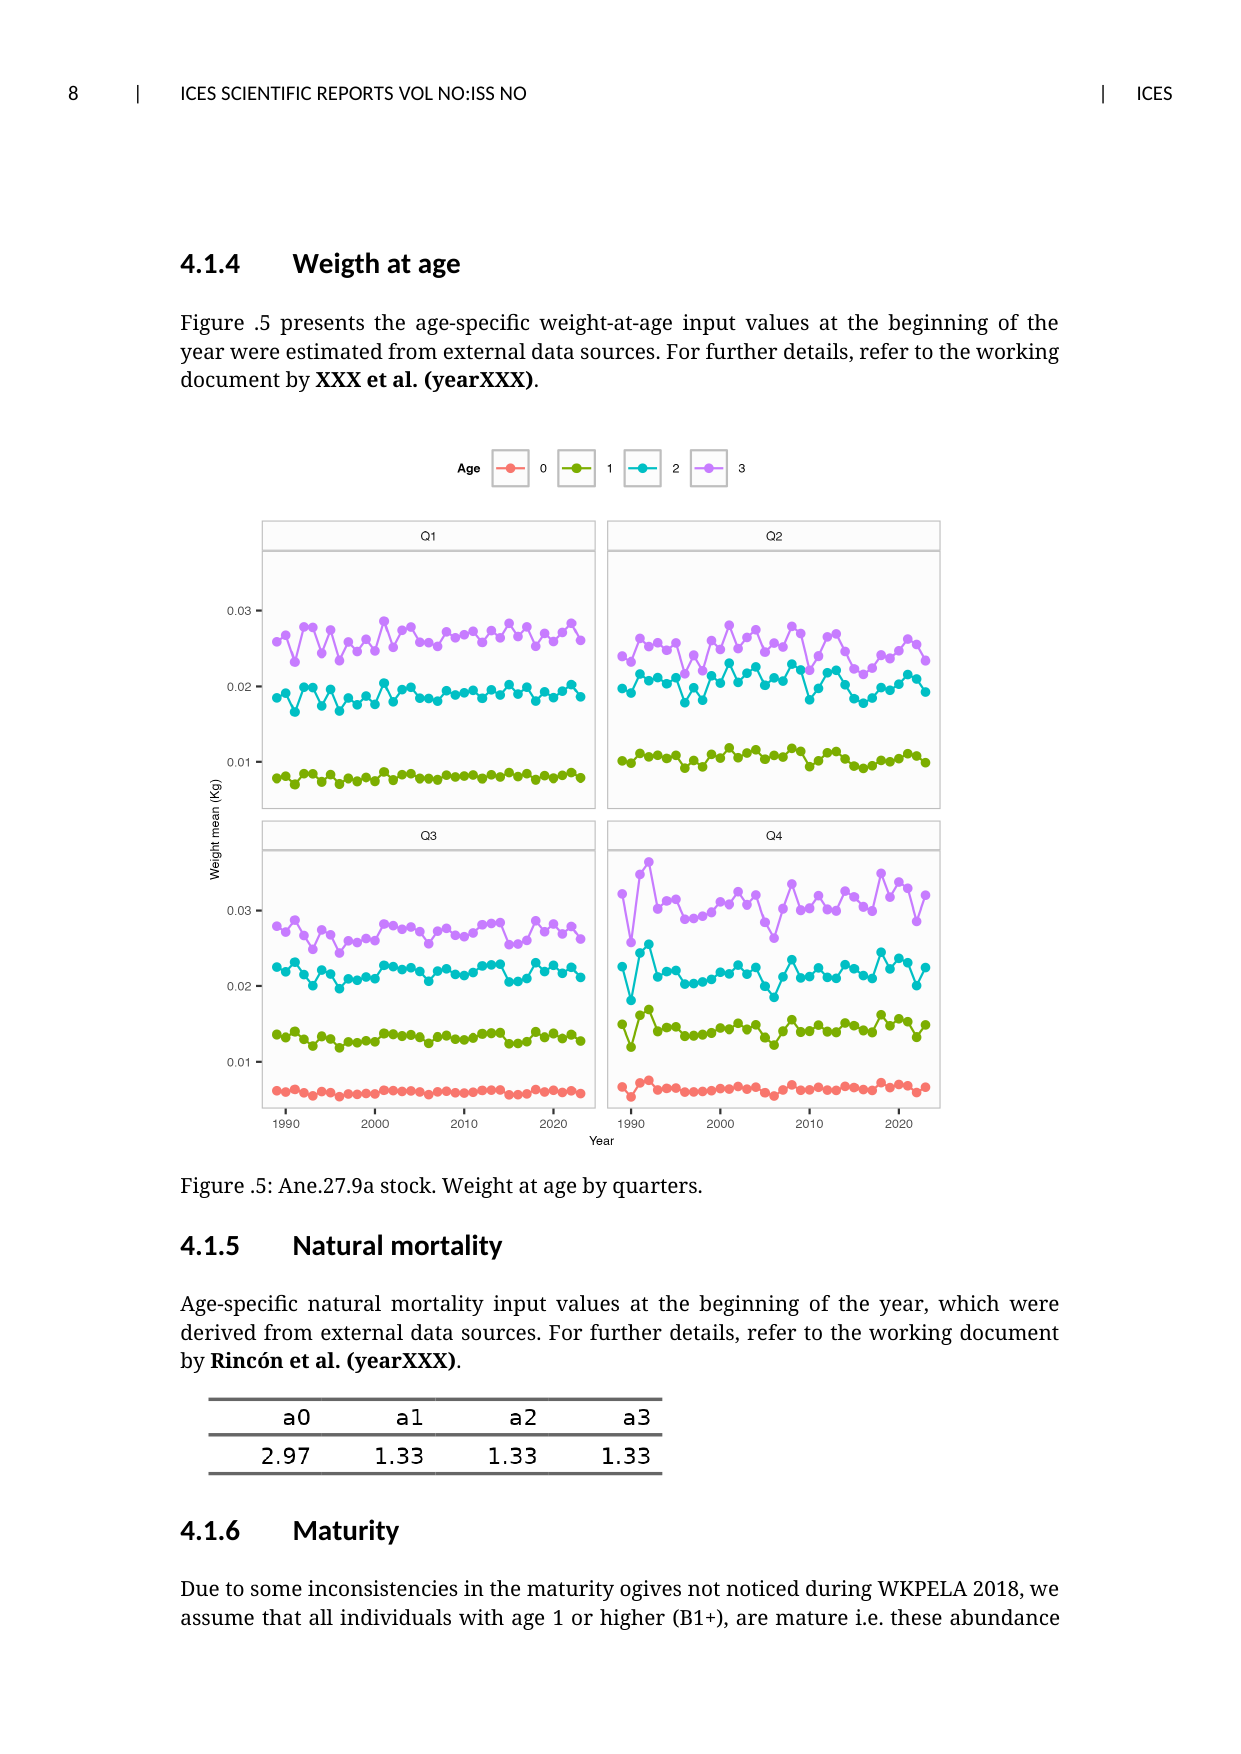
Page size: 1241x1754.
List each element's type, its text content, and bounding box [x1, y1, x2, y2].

text Figure .: Ane.27.9a stock. Weight at age by quarters. [180, 1171, 1060, 1199]
picture [198, 1387, 672, 1485]
subtitle Weigth at age [180, 246, 1060, 281]
subtitle Natural mortality [180, 1227, 1060, 1262]
picture [198, 406, 952, 1159]
subtitle Maturity [180, 1512, 1060, 1547]
